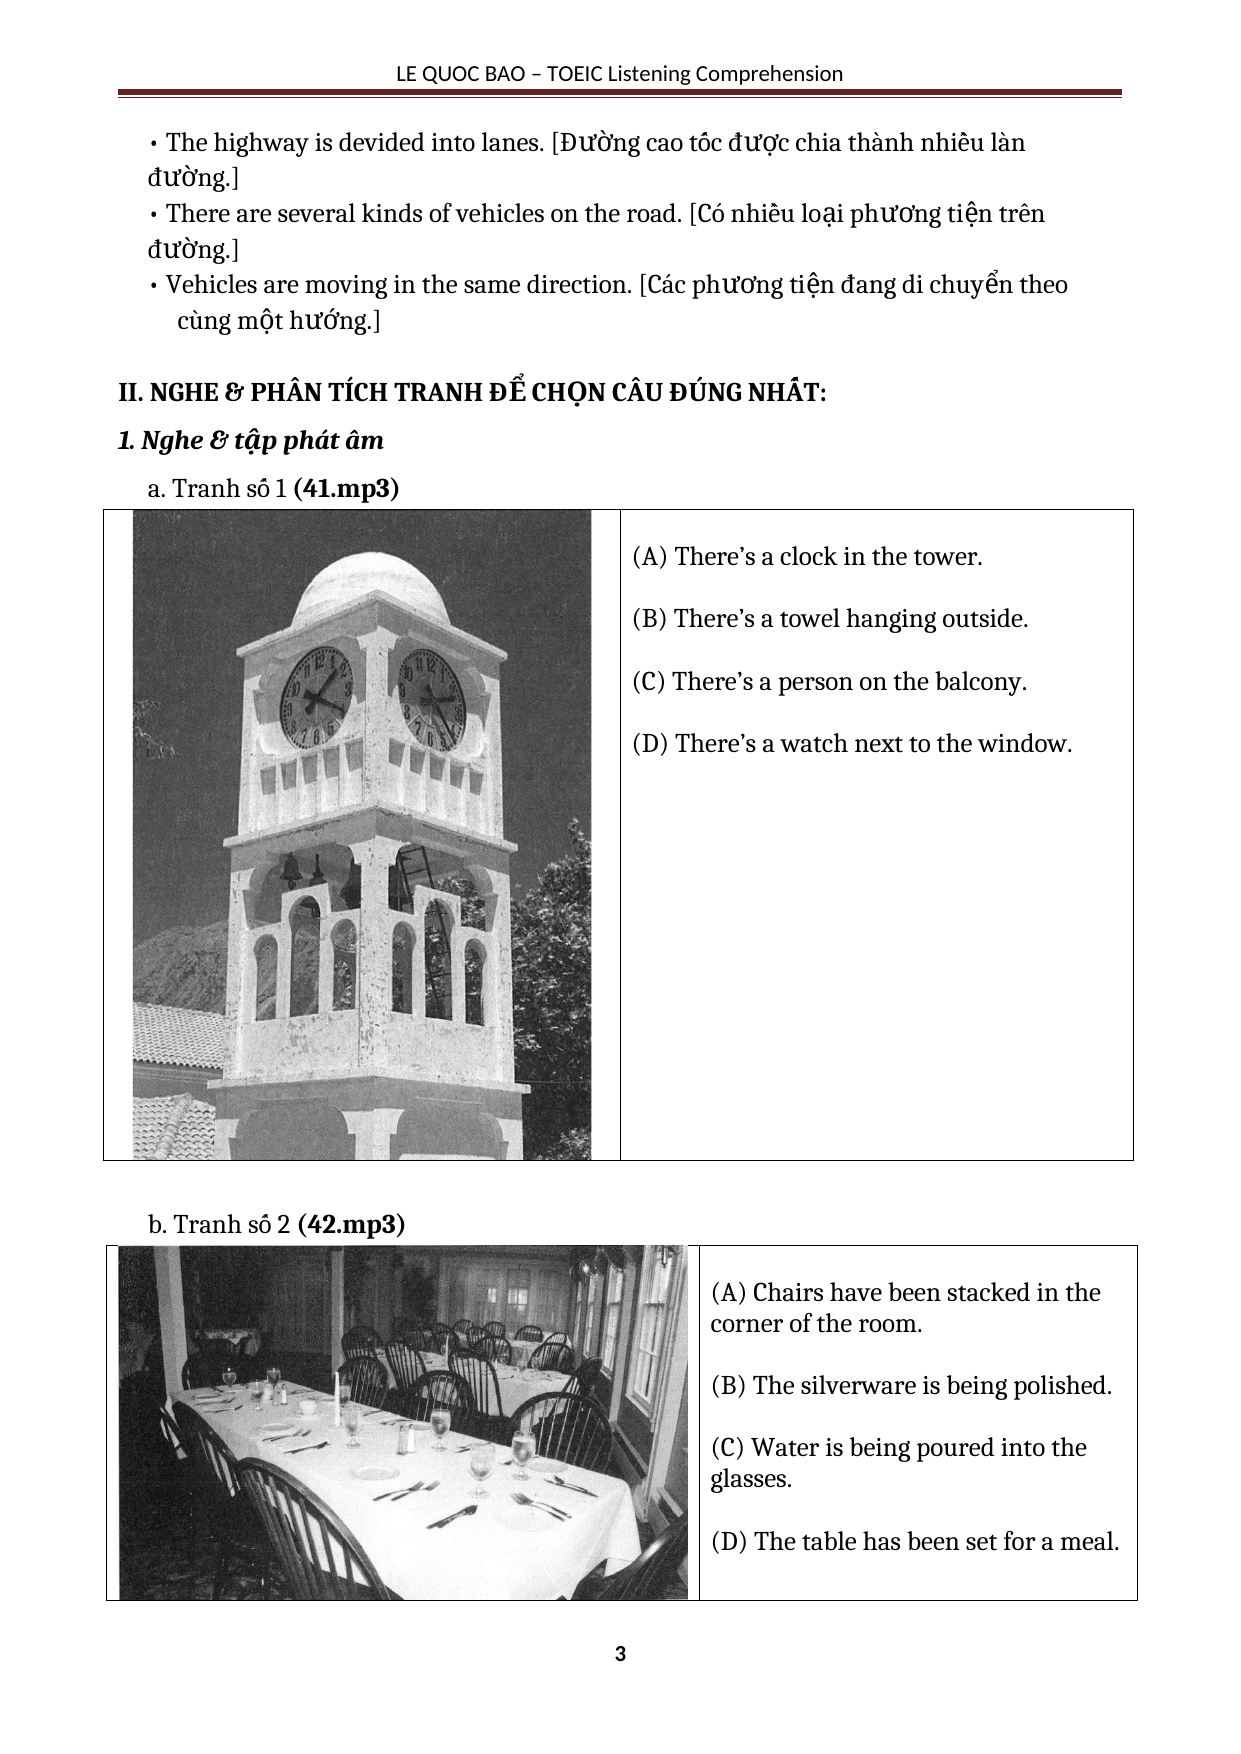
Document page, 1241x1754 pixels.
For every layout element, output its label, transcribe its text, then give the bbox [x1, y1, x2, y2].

table_header [104, 510, 132, 1159]
table_header [107, 1246, 118, 1600]
table_header [688, 1246, 699, 1600]
text II. NGHE & PHÂN TÍCH TRANH ĐỂ CHỌN CÂU ĐÚNG NHẤT: [118, 377, 1122, 408]
text a. Tranh số 1 (41.mp3) [148, 473, 1122, 504]
text • There are several kinds of vehicles on the road. [Có nhiều loại phương tiện trên đường.] [148, 198, 1122, 265]
text • The highway is devided into lanes. [Đường cao tốc được chia thành nhiều làn đường.] [148, 127, 1122, 193]
table_header (A) Chairs have been stacked in the corner of the room. (B) The silverware is being polished. (C) Water is being poured into the glasses. (D) The table has been set for a meal. [700, 1246, 1137, 1600]
table_header (A) There’s a clock in the tower. (B) There’s a towel hanging outside. (C) There’s a person on the balcony. (D) There’s a watch next to the window. [621, 510, 1133, 1159]
text 1. Nghe & tập phát âm [118, 425, 1122, 456]
picture [132, 510, 592, 1160]
text • Vehicles are moving in the same direction. [Các phương tiện đang di chuyển theo cùng một hướng.] [148, 269, 1122, 336]
picture [118, 1245, 688, 1600]
text b. Tranh số 2 (42.mp3) [148, 1209, 1122, 1240]
table_header [592, 510, 620, 1159]
